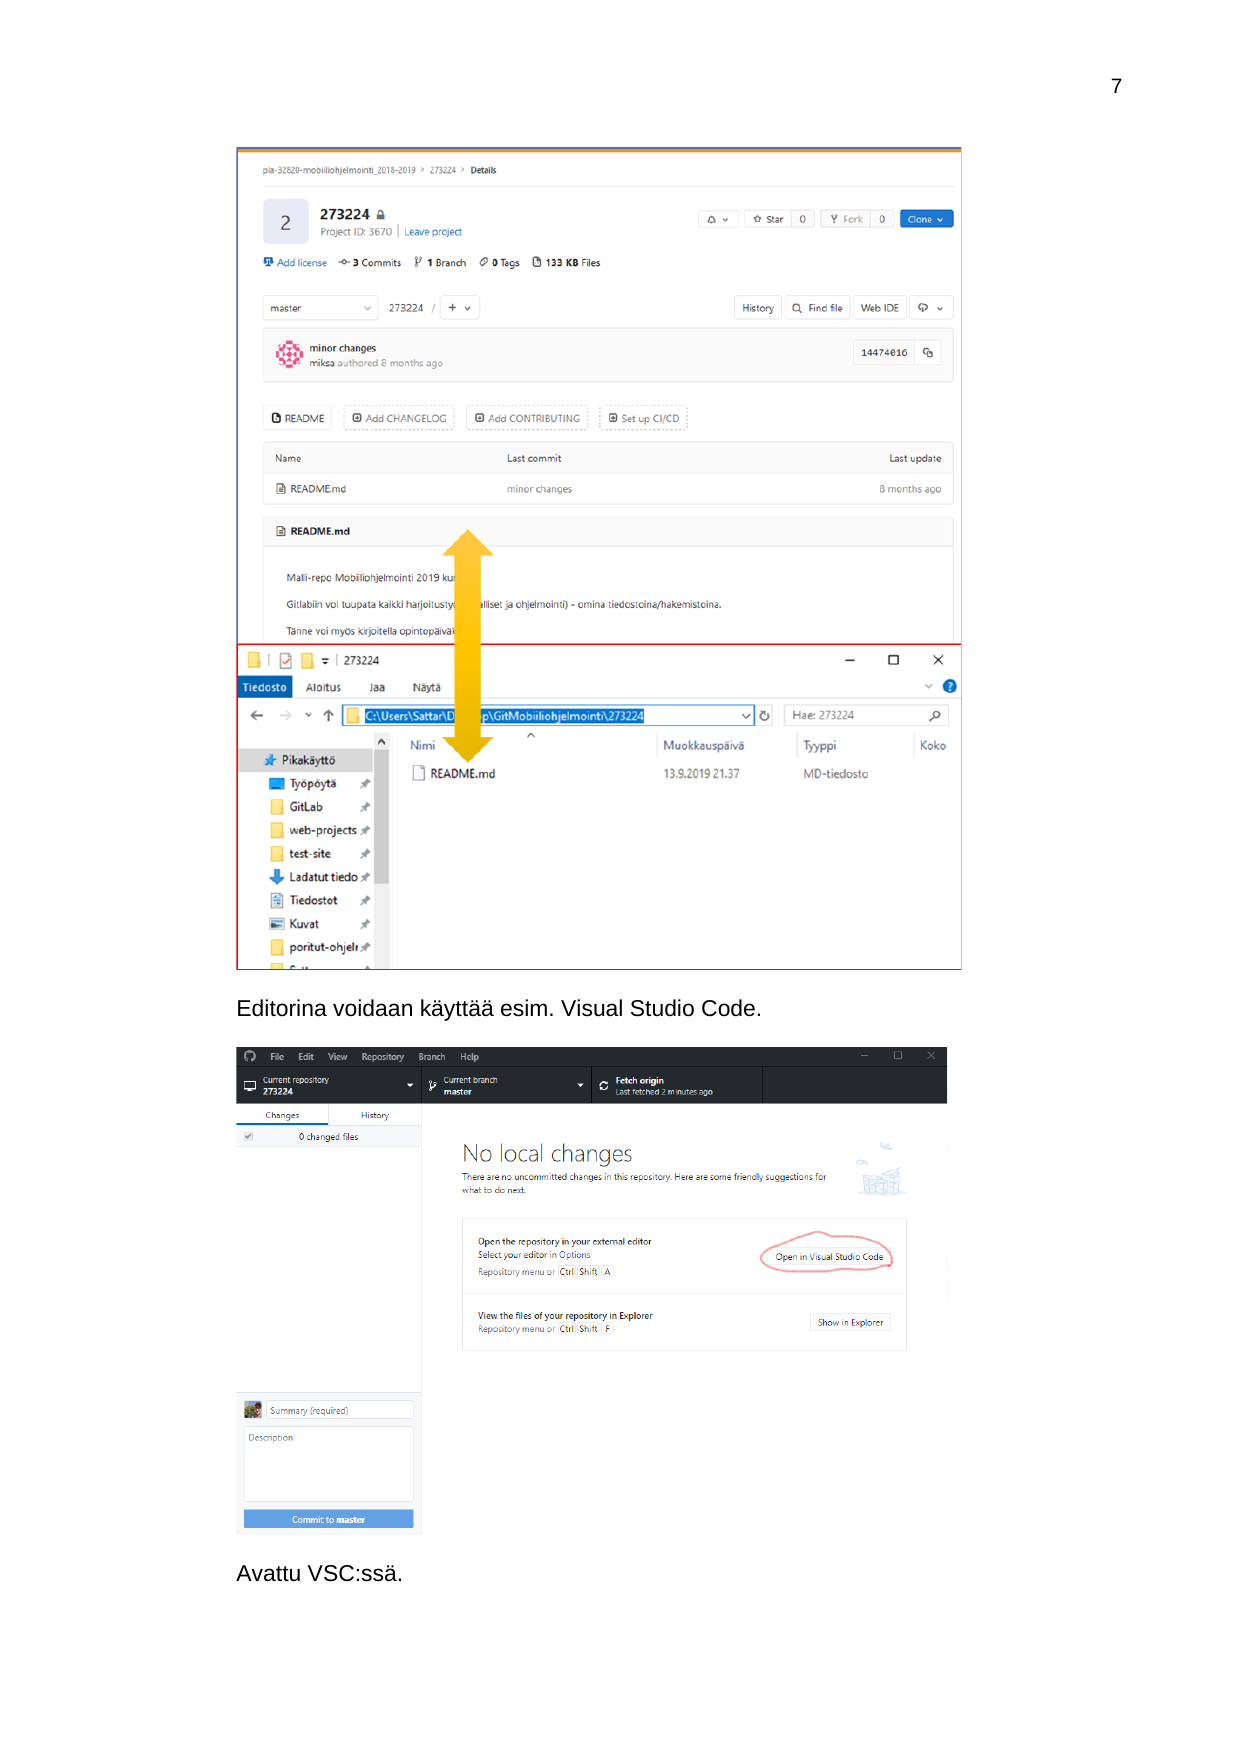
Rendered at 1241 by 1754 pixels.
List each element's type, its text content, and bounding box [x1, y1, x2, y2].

picture [236, 1047, 948, 1535]
text Avattu VSC:ssä. [236, 1560, 1122, 1586]
text Editorina voidaan käyttää esim. Visual Studio Code. [236, 995, 1122, 1021]
picture [236, 147, 962, 970]
